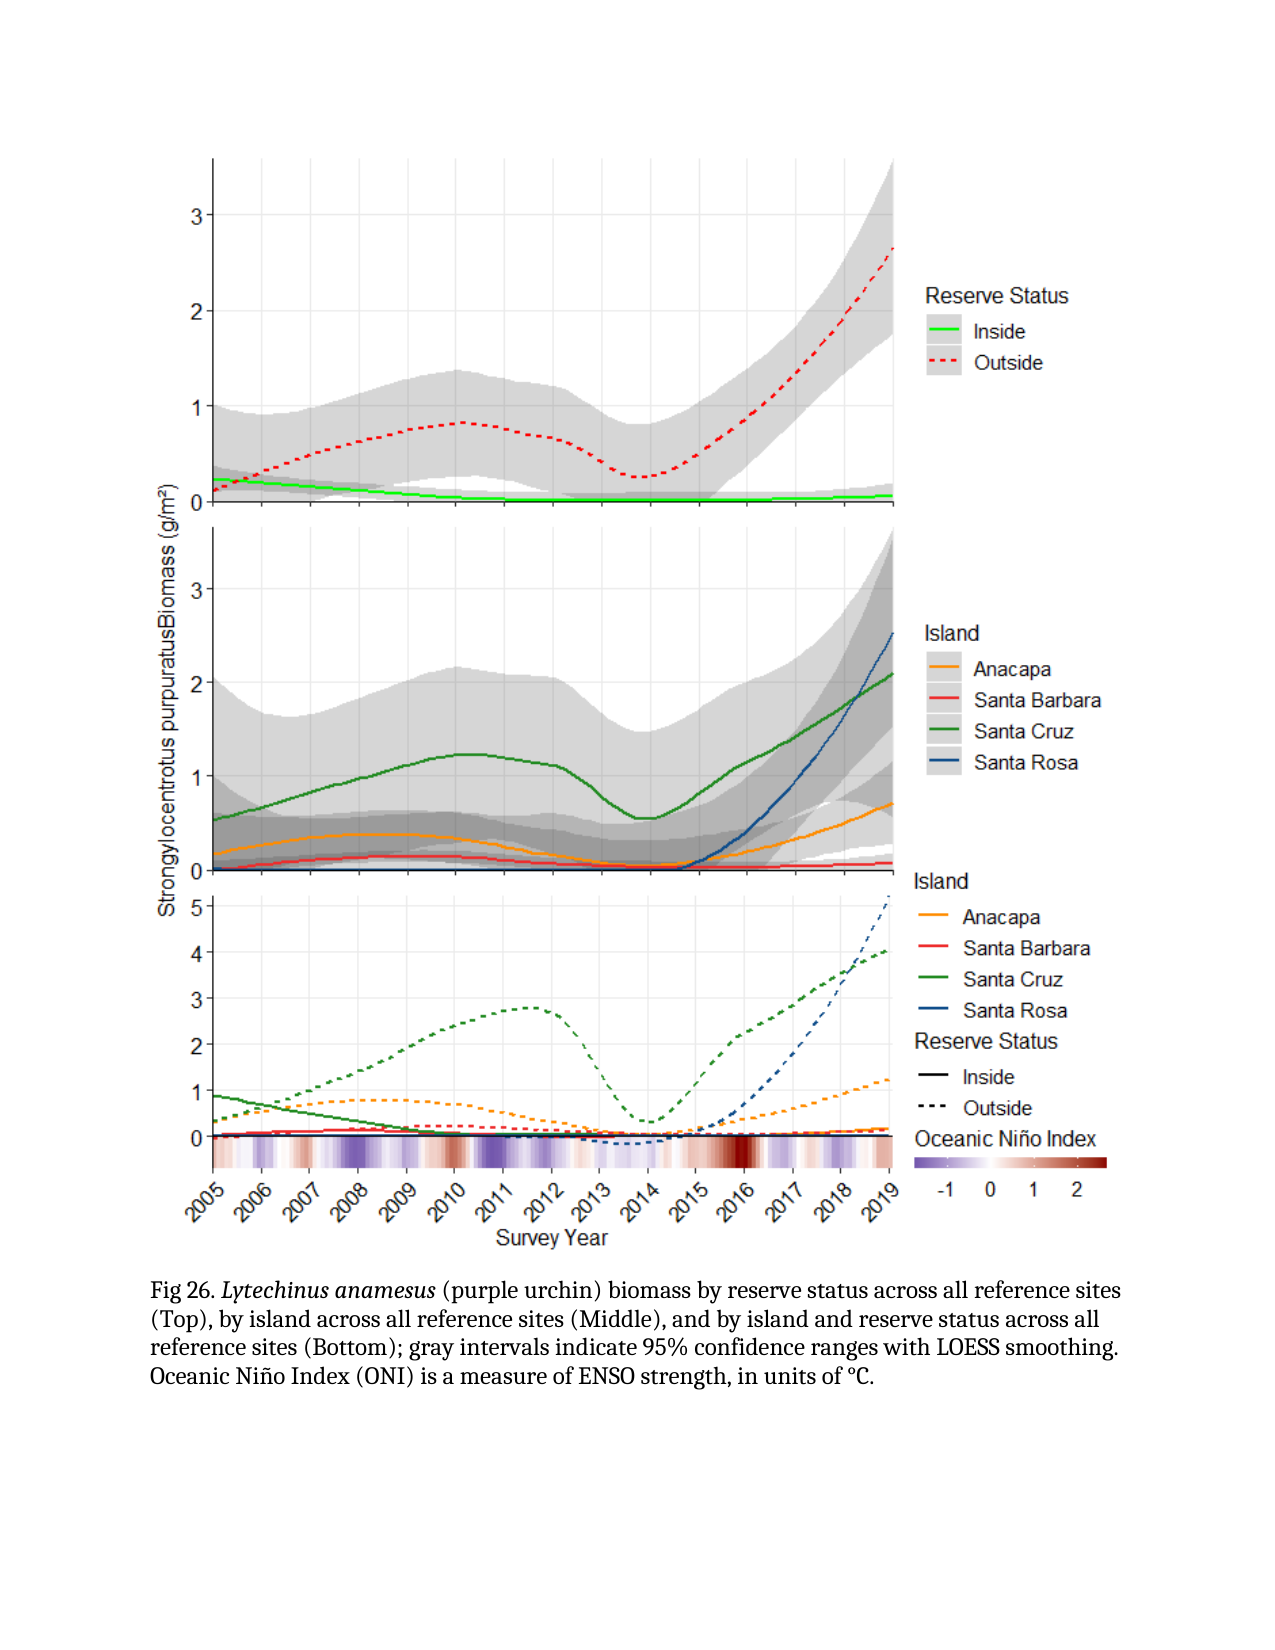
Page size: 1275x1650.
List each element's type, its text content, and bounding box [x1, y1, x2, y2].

text Fig 26. Lytechinus anamesus (purple urchin) biomass by reserve status across all reference sites (Top), by island across all reference sites (Middle), and by island and reserve status across all reference sites (Bottom); gray intervals indicate 95% confidence ranges with LOESS smoothing. Oceanic Niño Index (ONI) is a measure of ENSO strength, in units of °C. [150, 1276, 1125, 1391]
picture [150, 150, 1125, 1255]
